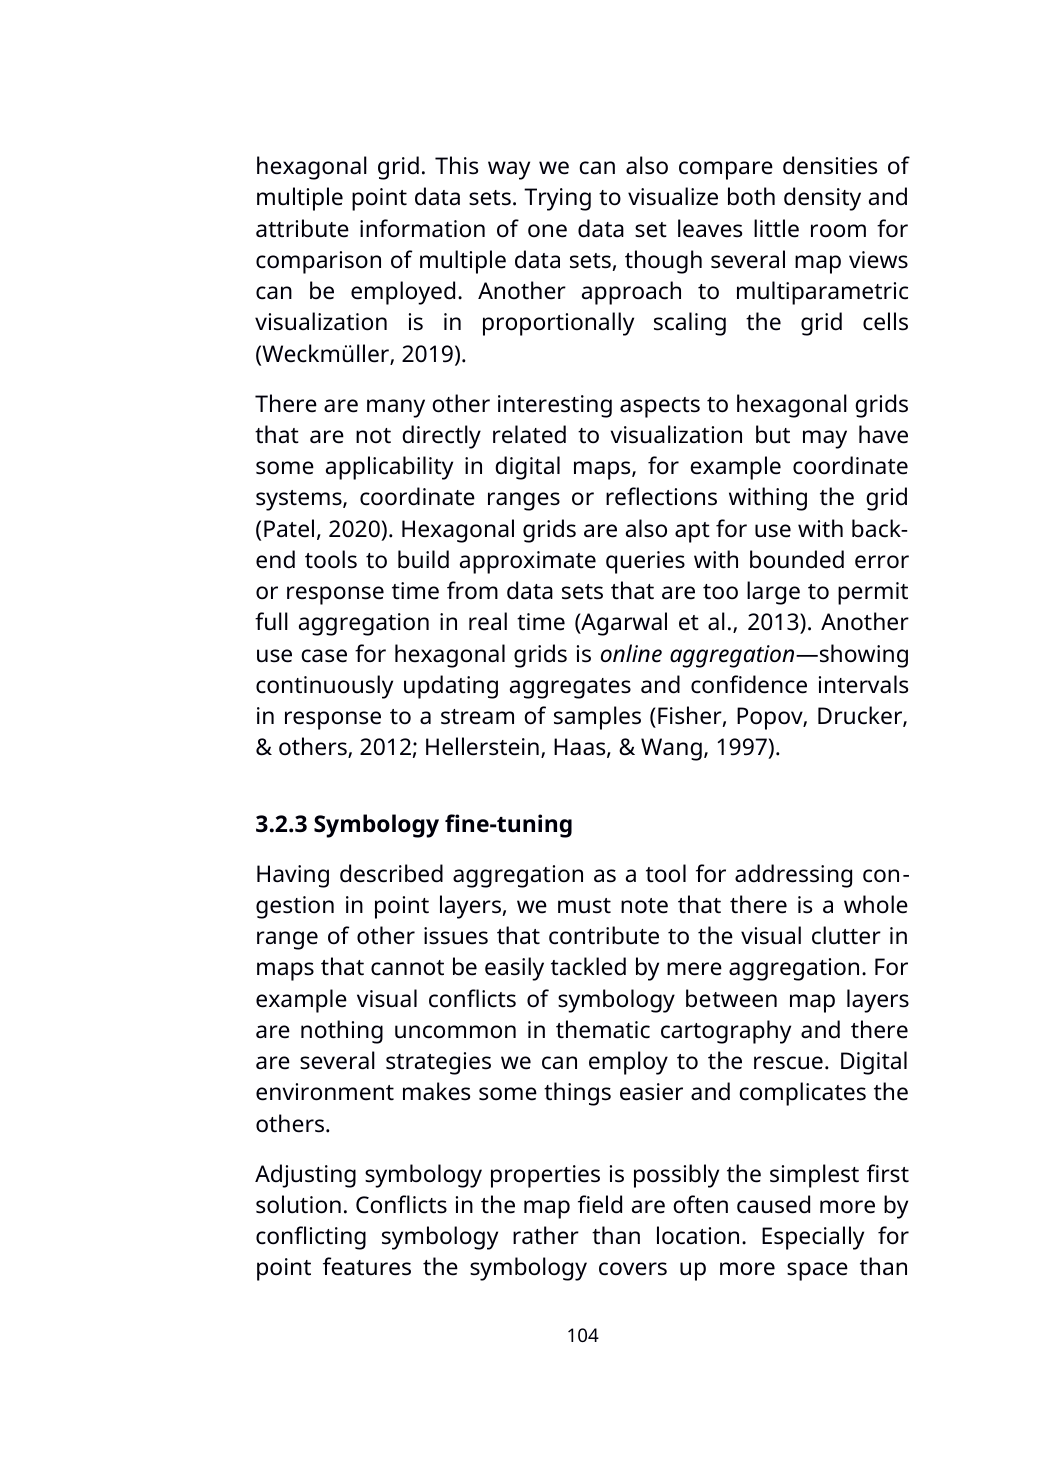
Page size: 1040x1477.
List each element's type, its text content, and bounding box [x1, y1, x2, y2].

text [255, 1157, 910, 1282]
subtitle 3.2.3 Symbology fine-tuning [255, 807, 910, 839]
text There are many other interesting aspects to hexagonal grids that are not directly related to visualization but may have some applicability in digital maps, for example coordinate systems, coordinate ranges or reflections withing the grid (Patel, 2020). Hexagonal grids are also apt for use with back-end tools to build approximate queries with bounded error or response time from data sets that are too large to permit full aggregation in real time (Agarwal et al., 2013). Another use case for hexagonal grids is online aggregation—showing continuously updating aggregates and confidence intervals in response to a stream of samples (Fisher, Popov, Drucker, & others, 2012; Hellerstein, Haas, & Wang, 1997). [255, 387, 910, 762]
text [255, 150, 910, 369]
text Having described aggregation as a tool for addressing congestion in point layers, we must note that there is a whole range of other issues that contribute to the visual clutter in maps that cannot be easily tackled by mere aggregation. For example visual conflicts of symbology between map layers are nothing uncommon in thematic cartography and there are several strategies we can employ to the rescue. Digital environment makes some things easier and complicates the others. [255, 857, 910, 1139]
